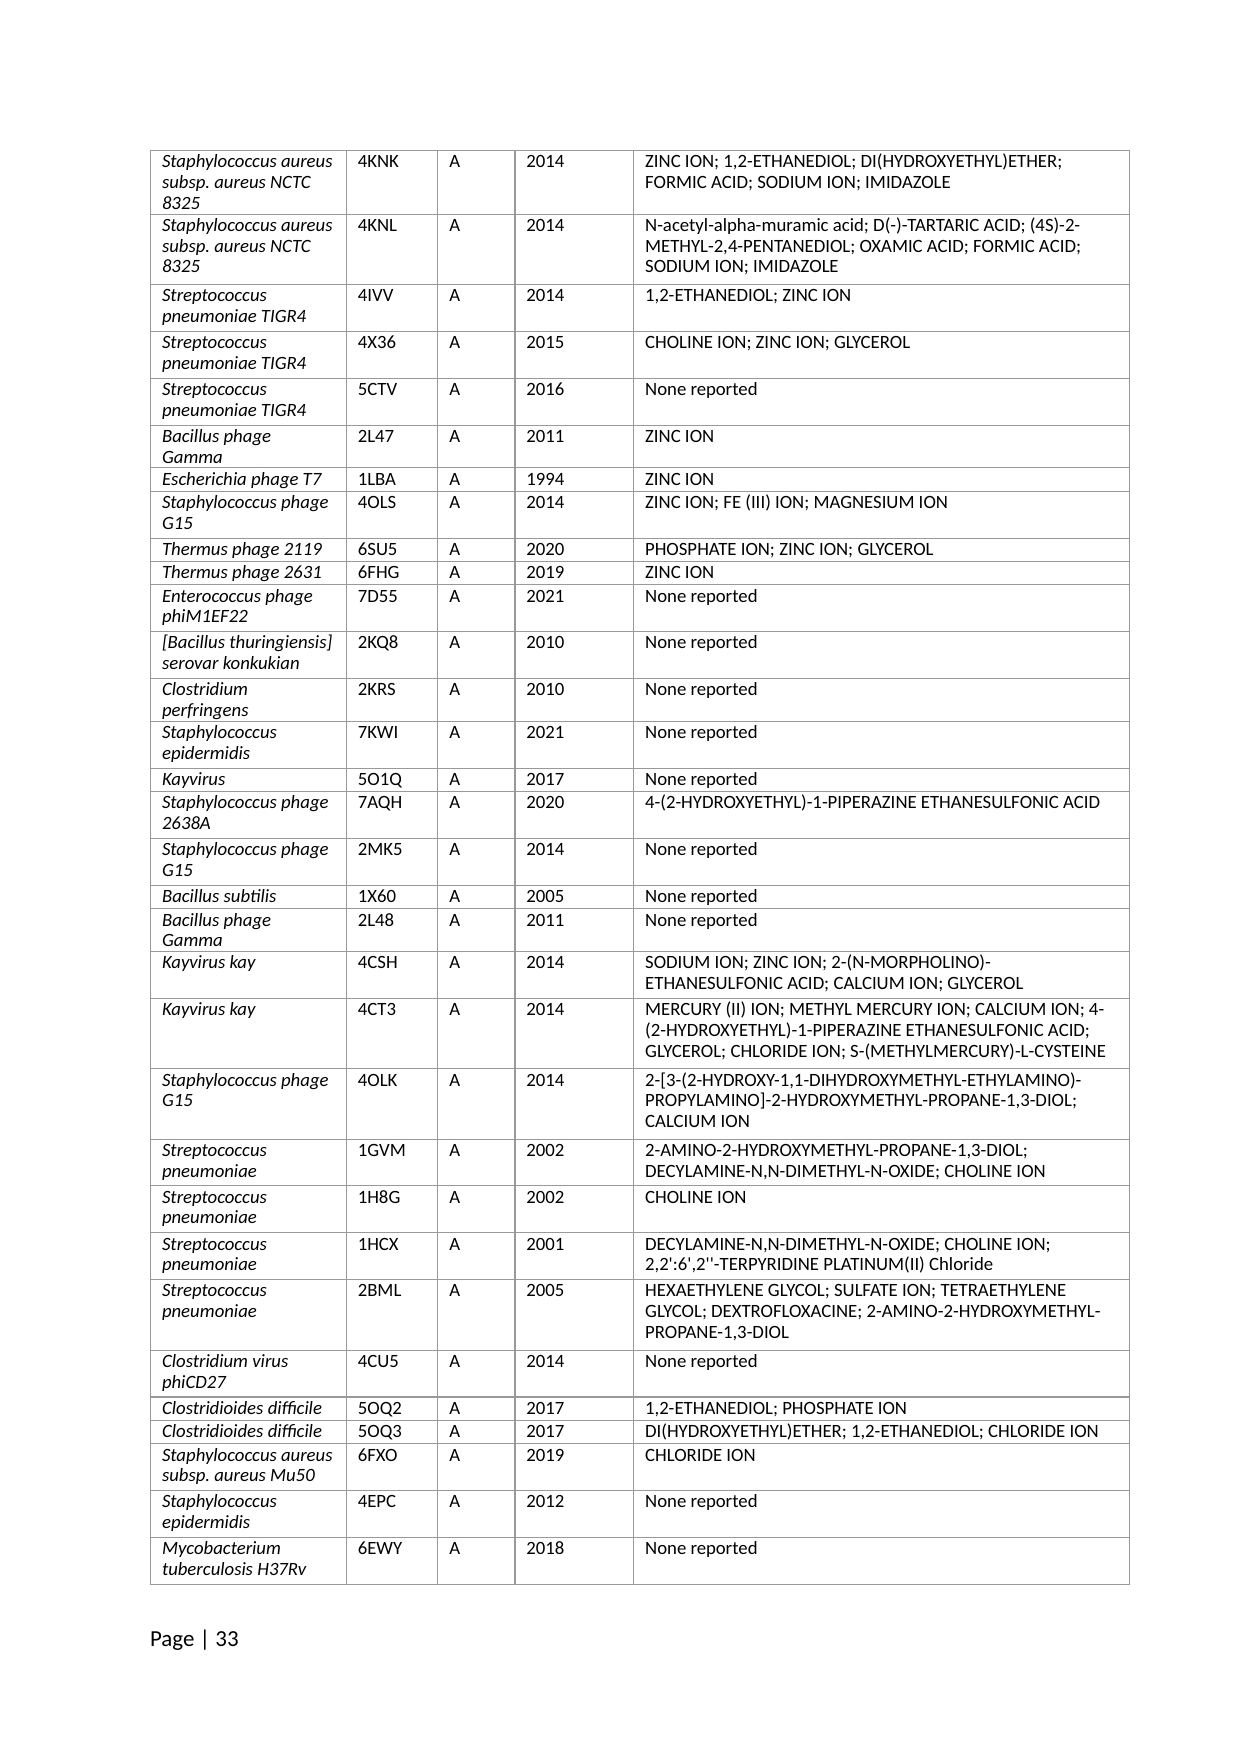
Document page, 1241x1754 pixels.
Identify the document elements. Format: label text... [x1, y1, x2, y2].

table_cell Streptococcus pneumoniae [151, 1186, 346, 1232]
table_cell 4KNL [347, 215, 437, 284]
table_cell A [438, 1140, 514, 1185]
table_cell None reported [634, 679, 1129, 721]
table_cell 7KWI [347, 722, 437, 768]
table_cell A [438, 632, 514, 678]
table_cell None reported [634, 839, 1129, 885]
table_cell 1H8G [347, 1186, 437, 1232]
table_cell A [438, 952, 514, 998]
table_cell None reported [634, 886, 1129, 908]
table_cell 2-[3-(2-HYDROXY-1,1-DIHYDROXYMETHYL-ETHYLAMINO)-PROPYLAMINO]-2-HYDROXYMETHYL-PROPANE-1,3-DIOL; CALCIUM ION [634, 1069, 1129, 1138]
table_cell A [438, 722, 514, 768]
table_cell A [438, 1233, 514, 1279]
table_cell None reported [634, 585, 1129, 631]
table_cell CHLORIDE ION [634, 1444, 1129, 1490]
table_cell 6FXO [347, 1444, 437, 1490]
table_cell 2011 [516, 909, 633, 951]
table_cell 2010 [516, 632, 633, 678]
table_cell Escherichia phage T7 [151, 468, 346, 491]
table_cell HEXAETHYLENE GLYCOL; SULFATE ION; TETRAETHYLENE GLYCOL; DEXTROFLOXACINE; 2-AMINO-2-HYDROXYMETHYL-PROPANE-1,3-DIOL [634, 1280, 1129, 1349]
table_cell Kayvirus [151, 769, 346, 791]
table_cell Staphylococcus phage 2638A [151, 792, 346, 838]
table_cell 2019 [516, 1444, 633, 1490]
table_cell Kayvirus kay [151, 999, 346, 1068]
table_cell A [438, 332, 514, 378]
table_cell N-acetyl-alpha-muramic acid; D(-)-TARTARIC ACID; (4S)-2-METHYL-2,4-PENTANEDIOL; OXAMIC ACID; FORMIC ACID; SODIUM ION; IMIDAZOLE [634, 215, 1129, 284]
table_cell 2017 [516, 1398, 633, 1420]
table_cell 4IVV [347, 285, 437, 331]
table_cell 2L47 [347, 426, 437, 467]
table_cell 1LBA [347, 468, 437, 491]
table_cell A [438, 1491, 514, 1537]
table_cell Streptococcus pneumoniae TIGR4 [151, 285, 346, 331]
table_cell None reported [634, 1538, 1129, 1584]
table_cell 4KNK [347, 151, 437, 213]
table_cell 2L48 [347, 909, 437, 951]
table_cell [Bacillus thuringiensis] serovar konkukian [151, 632, 346, 678]
table_cell Staphylococcus epidermidis [151, 1491, 346, 1537]
table_cell Bacillus phage Gamma [151, 909, 346, 951]
table_cell A [438, 562, 514, 584]
table_cell Kayvirus kay [151, 952, 346, 998]
table_cell 2021 [516, 585, 633, 631]
table_cell 2014 [516, 151, 633, 213]
table_cell 2015 [516, 332, 633, 378]
table_cell A [438, 1538, 514, 1584]
table_cell 2005 [516, 886, 633, 908]
table_cell 2014 [516, 1351, 633, 1396]
table_cell Streptococcus pneumoniae TIGR4 [151, 332, 346, 378]
table_cell Staphylococcus aureus subsp. aureus NCTC 8325 [151, 215, 346, 284]
table_cell PHOSPHATE ION; ZINC ION; GLYCEROL [634, 539, 1129, 561]
table_cell 6SU5 [347, 539, 437, 561]
table_cell Staphylococcus phage G15 [151, 839, 346, 885]
table_cell 2018 [516, 1538, 633, 1584]
table_cell A [438, 909, 514, 951]
table_cell Thermus phage 2631 [151, 562, 346, 584]
table_cell 2016 [516, 379, 633, 424]
table_cell Staphylococcus aureus subsp. aureus NCTC 8325 [151, 151, 346, 213]
table_cell 7D55 [347, 585, 437, 631]
table_cell Clostridium perfringens [151, 679, 346, 721]
table_cell MERCURY (II) ION; METHYL MERCURY ION; CALCIUM ION; 4-(2-HYDROXYETHYL)-1-PIPERAZINE ETHANESULFONIC ACID; GLYCEROL; CHLORIDE ION; S-(METHYLMERCURY)-L-CYSTEINE [634, 999, 1129, 1068]
table_cell A [438, 1069, 514, 1138]
table_cell 6EWY [347, 1538, 437, 1584]
table_cell None reported [634, 722, 1129, 768]
table_cell Staphylococcus aureus subsp. aureus Mu50 [151, 1444, 346, 1490]
table_cell 4EPC [347, 1491, 437, 1537]
table_cell 2014 [516, 492, 633, 537]
table_cell 4OLS [347, 492, 437, 537]
table_cell ZINC ION; 1,2-ETHANEDIOL; DI(HYDROXYETHYL)ETHER; FORMIC ACID; SODIUM ION; IMIDAZOLE [634, 151, 1129, 213]
table_cell 2002 [516, 1140, 633, 1185]
table_cell 2014 [516, 215, 633, 284]
table_cell A [438, 839, 514, 885]
table_cell A [438, 999, 514, 1068]
table_cell A [438, 1421, 514, 1443]
table_cell Clostridioides difficile [151, 1421, 346, 1443]
table_cell ZINC ION; FE (III) ION; MAGNESIUM ION [634, 492, 1129, 537]
table_cell A [438, 886, 514, 908]
table_cell 1,2-ETHANEDIOL; PHOSPHATE ION [634, 1398, 1129, 1420]
table_cell 4CT3 [347, 999, 437, 1068]
table_cell ZINC ION [634, 562, 1129, 584]
table_cell CHOLINE ION; ZINC ION; GLYCEROL [634, 332, 1129, 378]
table_cell Bacillus subtilis [151, 886, 346, 908]
table_cell 2KRS [347, 679, 437, 721]
table_cell 2010 [516, 679, 633, 721]
table_cell A [438, 151, 514, 213]
table_cell None reported [634, 1351, 1129, 1396]
table_cell 4OLK [347, 1069, 437, 1138]
table_cell 2012 [516, 1491, 633, 1537]
table_cell 2017 [516, 1421, 633, 1443]
table_cell 5O1Q [347, 769, 437, 791]
table_cell A [438, 1398, 514, 1420]
table_cell Staphylococcus phage G15 [151, 1069, 346, 1138]
table_cell A [438, 285, 514, 331]
table_cell A [438, 1280, 514, 1349]
table_cell CHOLINE ION [634, 1186, 1129, 1232]
table_cell DI(HYDROXYETHYL)ETHER; 1,2-ETHANEDIOL; CHLORIDE ION [634, 1421, 1129, 1443]
table_cell 1HCX [347, 1233, 437, 1279]
table_cell 2BML [347, 1280, 437, 1349]
table_cell A [438, 769, 514, 791]
table_cell 2014 [516, 952, 633, 998]
table_cell Enterococcus phage phiM1EF22 [151, 585, 346, 631]
table_cell 5OQ3 [347, 1421, 437, 1443]
table_cell 5CTV [347, 379, 437, 424]
table_cell Streptococcus pneumoniae [151, 1280, 346, 1349]
table_cell 2020 [516, 539, 633, 561]
table_cell A [438, 792, 514, 838]
table_cell 1994 [516, 468, 633, 491]
table_cell Streptococcus pneumoniae TIGR4 [151, 379, 346, 424]
table_cell Streptococcus pneumoniae [151, 1140, 346, 1185]
table_cell None reported [634, 379, 1129, 424]
table_cell 4-(2-HYDROXYETHYL)-1-PIPERAZINE ETHANESULFONIC ACID [634, 792, 1129, 838]
table_cell 2021 [516, 722, 633, 768]
table_cell 2002 [516, 1186, 633, 1232]
table_cell A [438, 468, 514, 491]
table_cell 2011 [516, 426, 633, 467]
table_cell A [438, 1186, 514, 1232]
table_cell SODIUM ION; ZINC ION; 2-(N-MORPHOLINO)-ETHANESULFONIC ACID; CALCIUM ION; GLYCEROL [634, 952, 1129, 998]
table_cell Staphylococcus phage G15 [151, 492, 346, 537]
table_cell Clostridioides difficile [151, 1398, 346, 1420]
table_cell None reported [634, 909, 1129, 951]
table_cell None reported [634, 1491, 1129, 1537]
table_cell A [438, 585, 514, 631]
table_cell 5OQ2 [347, 1398, 437, 1420]
table_cell DECYLAMINE-N,N-DIMETHYL-N-OXIDE; CHOLINE ION; 2,2':6',2''-TERPYRIDINE PLATINUM(II) Chloride [634, 1233, 1129, 1279]
table_cell 2005 [516, 1280, 633, 1349]
table_cell ZINC ION [634, 468, 1129, 491]
table_cell A [438, 1444, 514, 1490]
table_cell Clostridium virus phiCD27 [151, 1351, 346, 1396]
table_cell A [438, 379, 514, 424]
table_cell None reported [634, 769, 1129, 791]
table_cell A [438, 492, 514, 537]
table_cell 2020 [516, 792, 633, 838]
table_cell 2017 [516, 769, 633, 791]
table_cell Staphylococcus epidermidis [151, 722, 346, 768]
table_cell 6FHG [347, 562, 437, 584]
table_cell Mycobacterium tuberculosis H37Rv [151, 1538, 346, 1584]
table_cell Bacillus phage Gamma [151, 426, 346, 467]
table_cell A [438, 679, 514, 721]
table_cell 2MK5 [347, 839, 437, 885]
table_cell 2001 [516, 1233, 633, 1279]
table_cell 1X60 [347, 886, 437, 908]
table_cell 1,2-ETHANEDIOL; ZINC ION [634, 285, 1129, 331]
table_cell A [438, 1351, 514, 1396]
table_cell A [438, 215, 514, 284]
table_cell 2-AMINO-2-HYDROXYMETHYL-PROPANE-1,3-DIOL; DECYLAMINE-N,N-DIMETHYL-N-OXIDE; CHOLINE ION [634, 1140, 1129, 1185]
table_cell 4X36 [347, 332, 437, 378]
table_cell 2014 [516, 1069, 633, 1138]
table_cell 1GVM [347, 1140, 437, 1185]
table_cell A [438, 426, 514, 467]
table_cell ZINC ION [634, 426, 1129, 467]
table_cell 4CU5 [347, 1351, 437, 1396]
table_cell Thermus phage 2119 [151, 539, 346, 561]
table_cell 7AQH [347, 792, 437, 838]
table_cell 2014 [516, 999, 633, 1068]
table_cell 2019 [516, 562, 633, 584]
table_cell A [438, 539, 514, 561]
table_cell 2014 [516, 285, 633, 331]
table_cell 2014 [516, 839, 633, 885]
table_cell 4CSH [347, 952, 437, 998]
table_cell None reported [634, 632, 1129, 678]
table_cell Streptococcus pneumoniae [151, 1233, 346, 1279]
table_cell 2KQ8 [347, 632, 437, 678]
